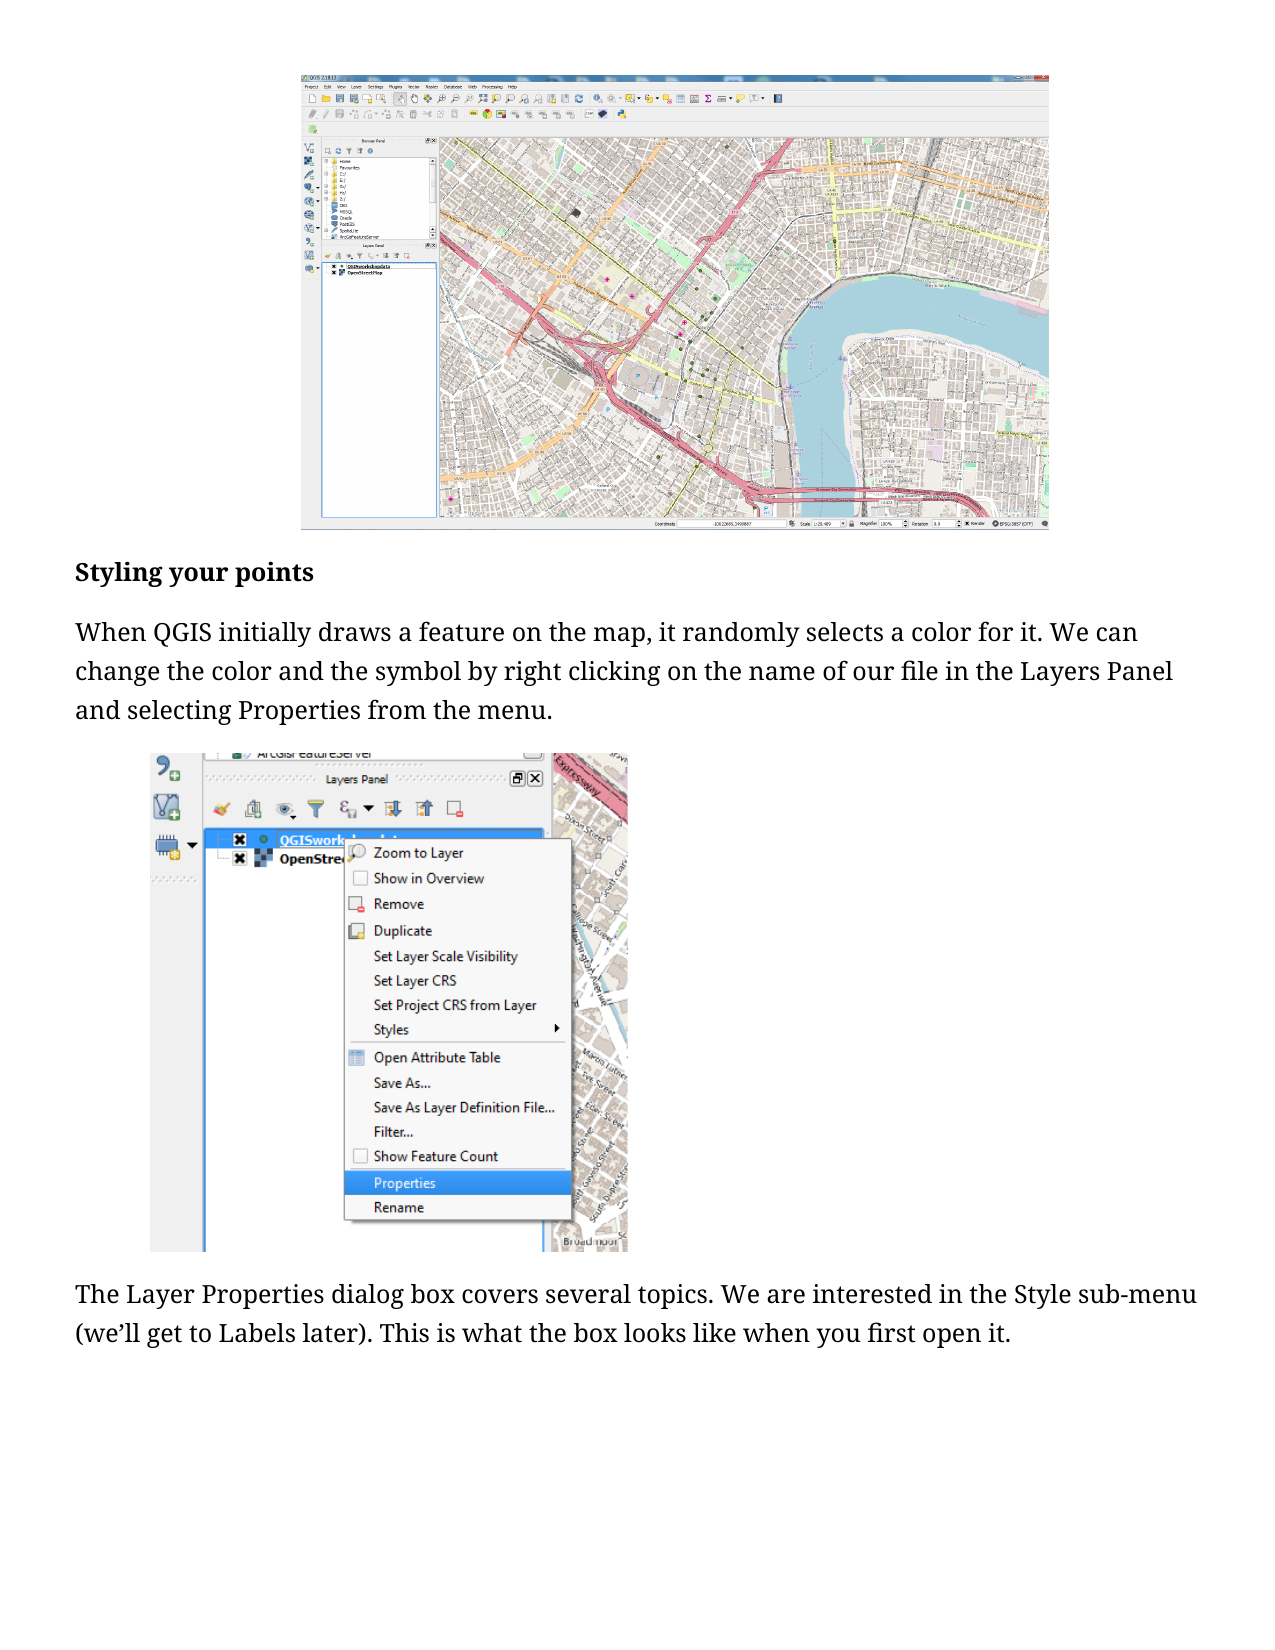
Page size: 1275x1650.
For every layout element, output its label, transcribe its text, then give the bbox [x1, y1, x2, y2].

text Styling your points [75, 555, 1200, 589]
picture [301, 75, 1049, 530]
text The Layer Properties dialog box covers several topics. We are interested in the Style sub-menu (we’ll get to Labels later). This is what the box looks like when you first open it. [75, 1276, 1200, 1350]
text When QGIS initially draws a feature on the map, it randomly selects a color for it. We can change the color and the symbol by right clicking on the name of our file in the Layers Panel and selecting Properties from the menu. [75, 615, 1200, 727]
picture [150, 753, 628, 1252]
